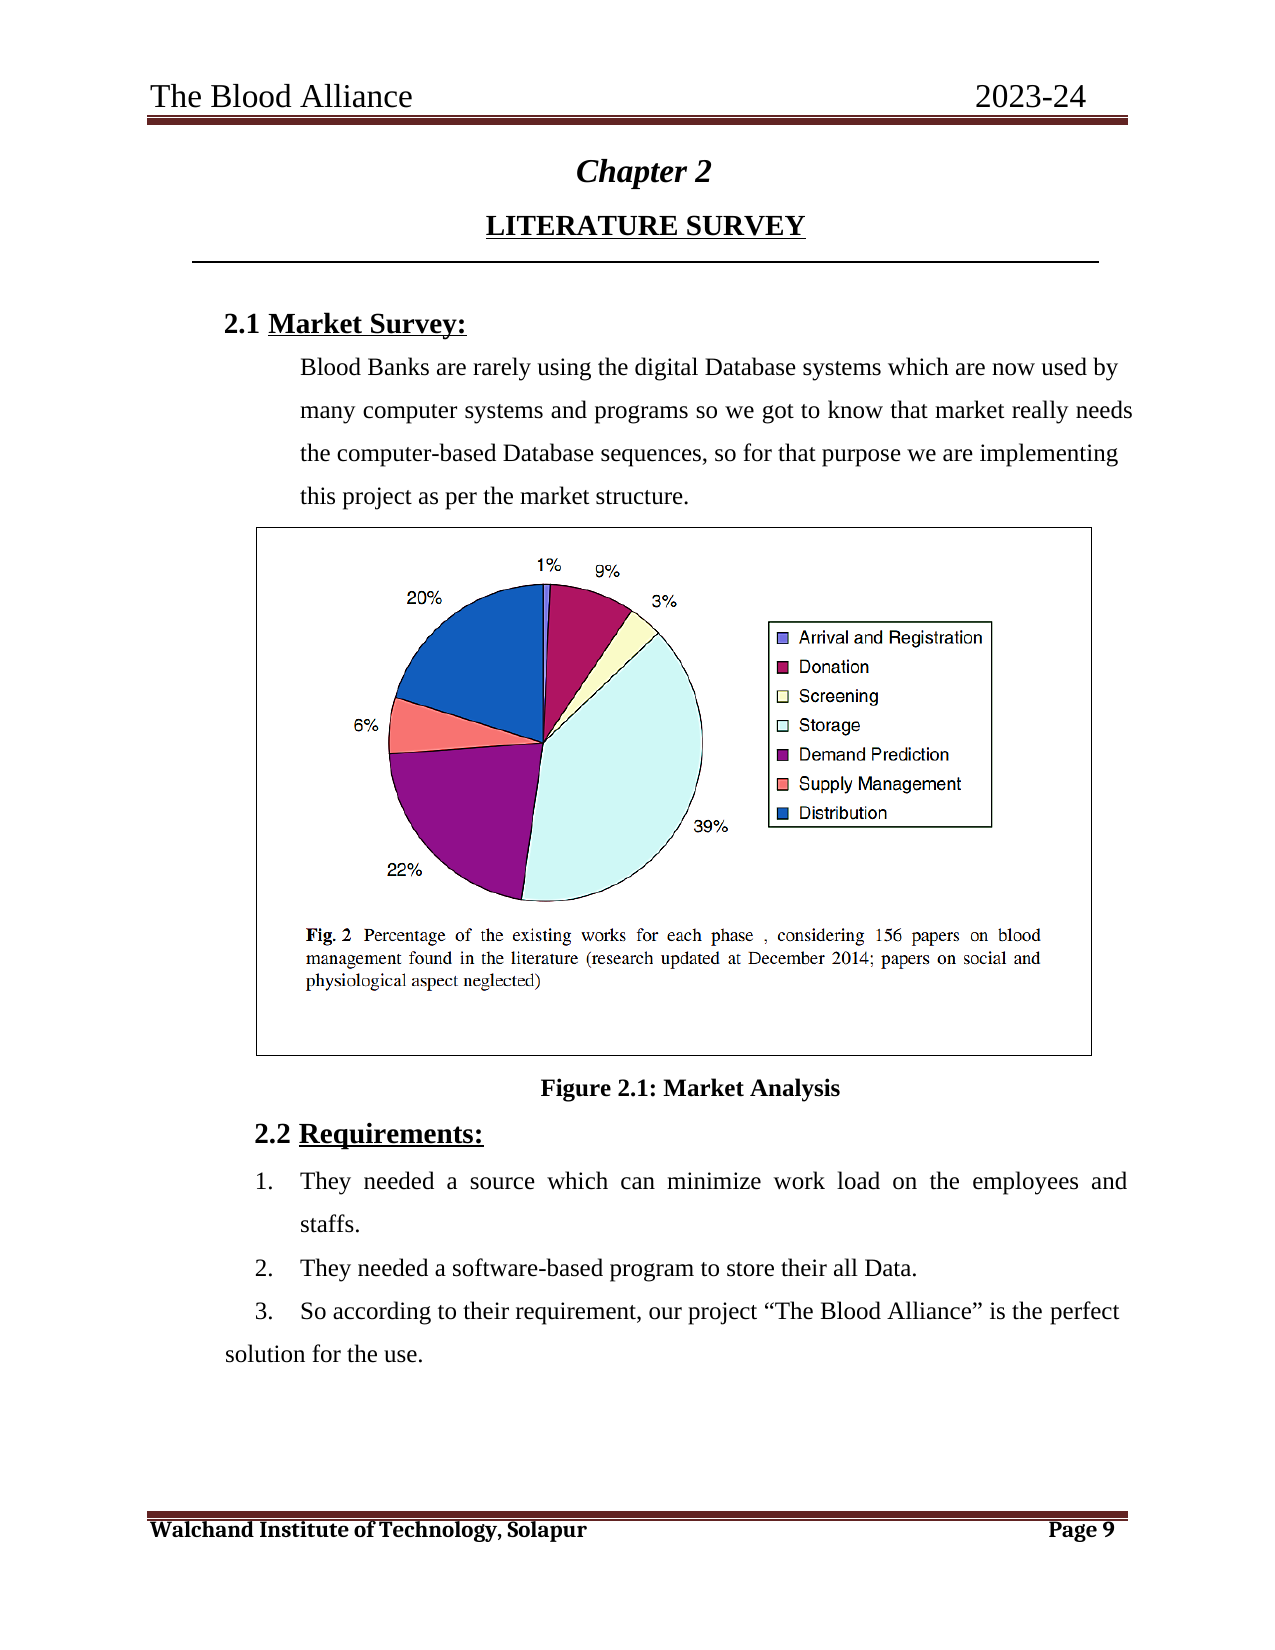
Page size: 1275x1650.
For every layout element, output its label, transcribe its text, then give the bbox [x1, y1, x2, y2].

picture [257, 528, 1091, 1055]
subtitle 2.1 Market Survey: [223, 306, 1141, 339]
list They needed a software-based program to store their all Data. [225, 1253, 1141, 1281]
list They needed a source which can minimize work load on the employees and staffs. [225, 1166, 1141, 1238]
list Blood Banks are rarely using the digital Database systems which are now used by many computer systems and programs so we got to know that market really needs the computer-based Database sequences, so for that purpose we are implementing this project as per the market structure. [223, 352, 1141, 510]
subtitle Figure 2.1: Market Analysis [210, 1073, 1141, 1102]
subtitle 2.2 Requirements: [224, 1116, 1141, 1149]
list So according to their requirement, our project “The Blood Alliance” is the perfect solution for the use. [225, 1296, 1141, 1368]
text Chapter 2 [150, 151, 1141, 189]
text LITERATURE SURVEY [150, 208, 1141, 242]
